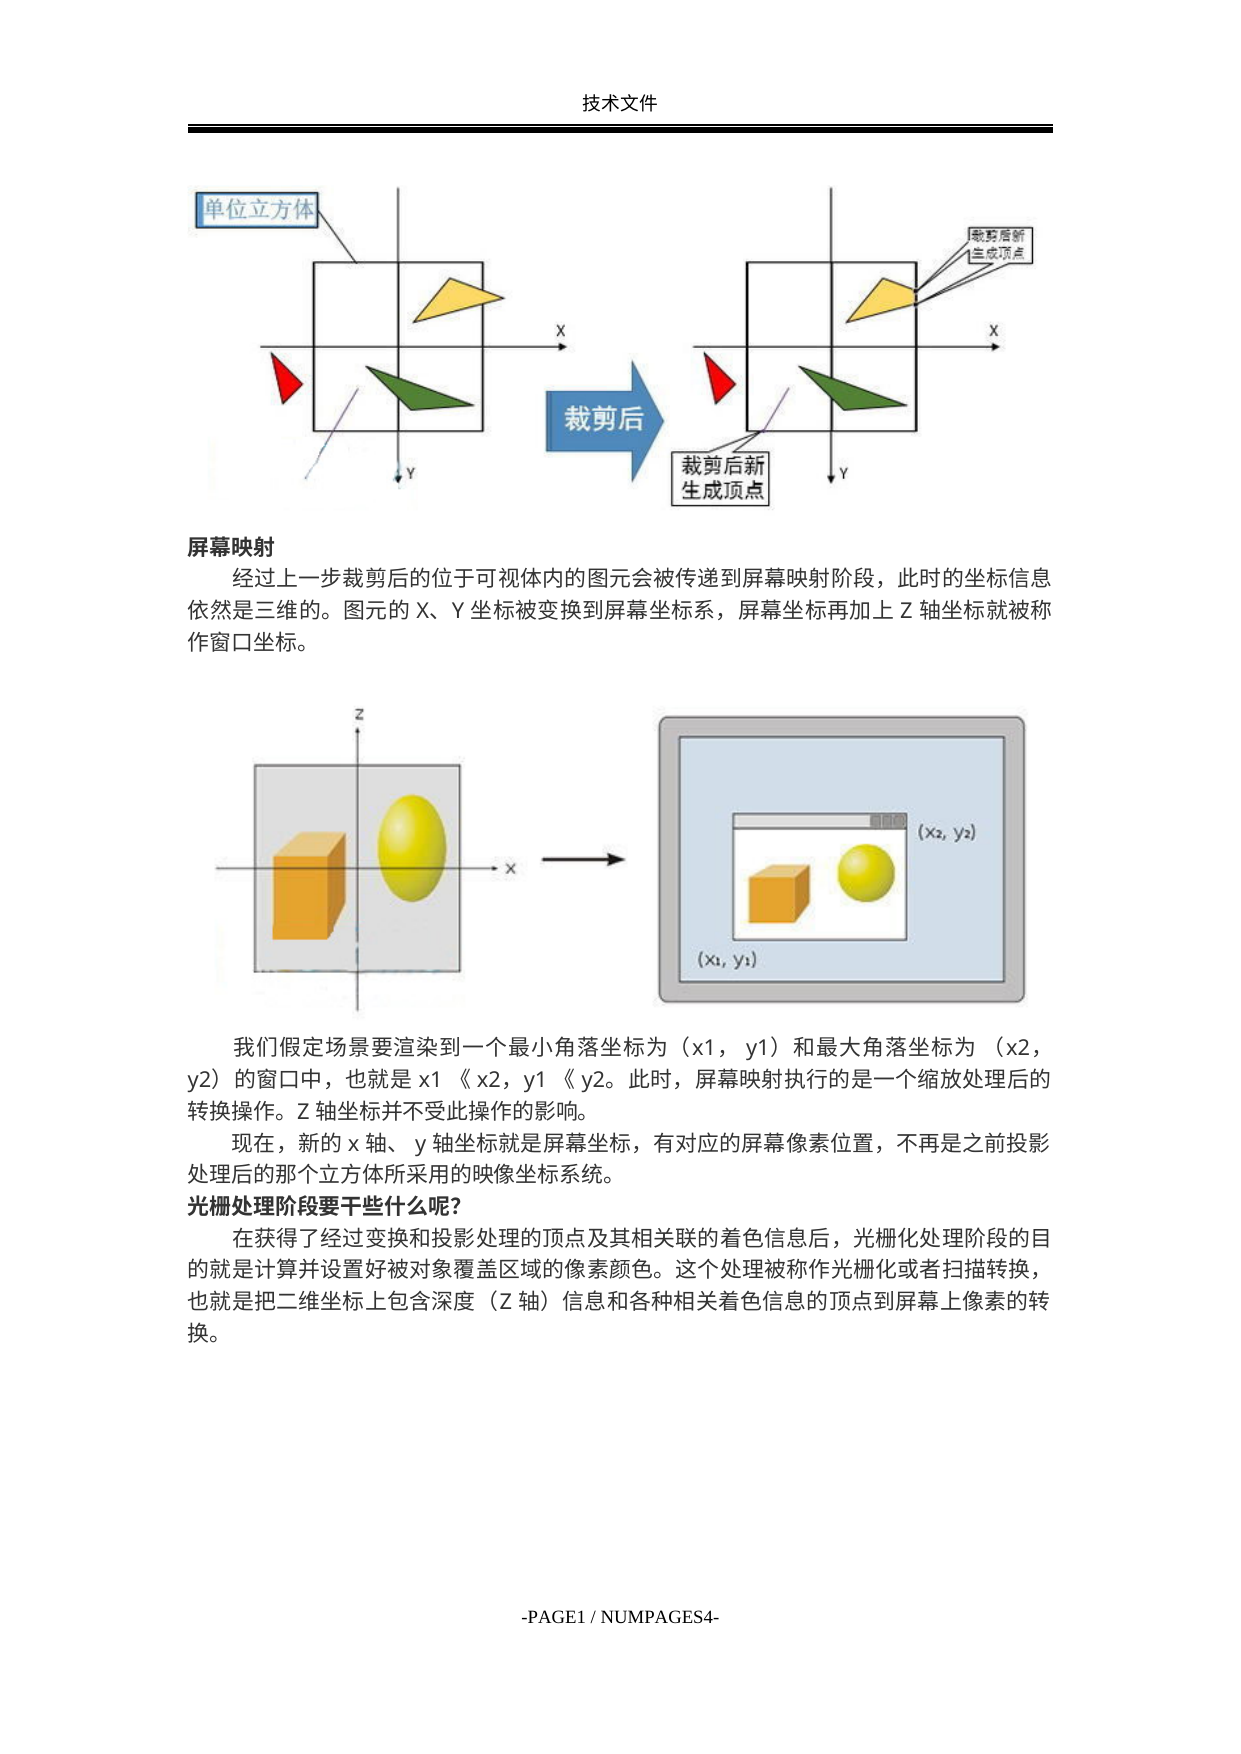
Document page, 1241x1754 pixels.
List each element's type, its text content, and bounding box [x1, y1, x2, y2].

text 我们假定场景要渲染到一个最小角落坐标为（x1， y1）和最大角落坐标为 （x2， y2）的窗口中，也就是 x1 《 x2，y1 《 y2。此时，屏幕映射执行的是一个缩放处理后的转换操作。Z 轴坐标并不受此操作的影响。 [187, 1030, 1053, 1126]
text 在获得了经过变换和投影处理的顶点及其相关联的着色信息后，光栅化处理阶段的目的就是计算并设置好被对象覆盖区域的像素颜色。这个处理被称作光栅化或者扫描转换，也就是把二维坐标上包含深度（Z 轴）信息和各种相关着色信息的顶点到屏幕上像素的转换。 [187, 1221, 1053, 1348]
picture [187, 175, 1053, 530]
text 经过上一步裁剪后的位于可视体内的图元会被传递到屏幕映射阶段，此时的坐标信息依然是三维的。图元的 X、Y 坐标被变换到屏幕坐标系，屏幕坐标再加上 Z 轴坐标就被称作窗口坐标。 [187, 561, 1053, 657]
picture [190, 681, 1050, 1031]
text 屏幕映射 [187, 530, 1053, 561]
text 光栅处理阶段要干些什么呢？ [187, 1189, 1053, 1221]
text 现在，新的 x 轴、 y 轴坐标就是屏幕坐标，有对应的屏幕像素位置，不再是之前投影处理后的那个立方体所采用的映像坐标系统。 [187, 1126, 1053, 1189]
